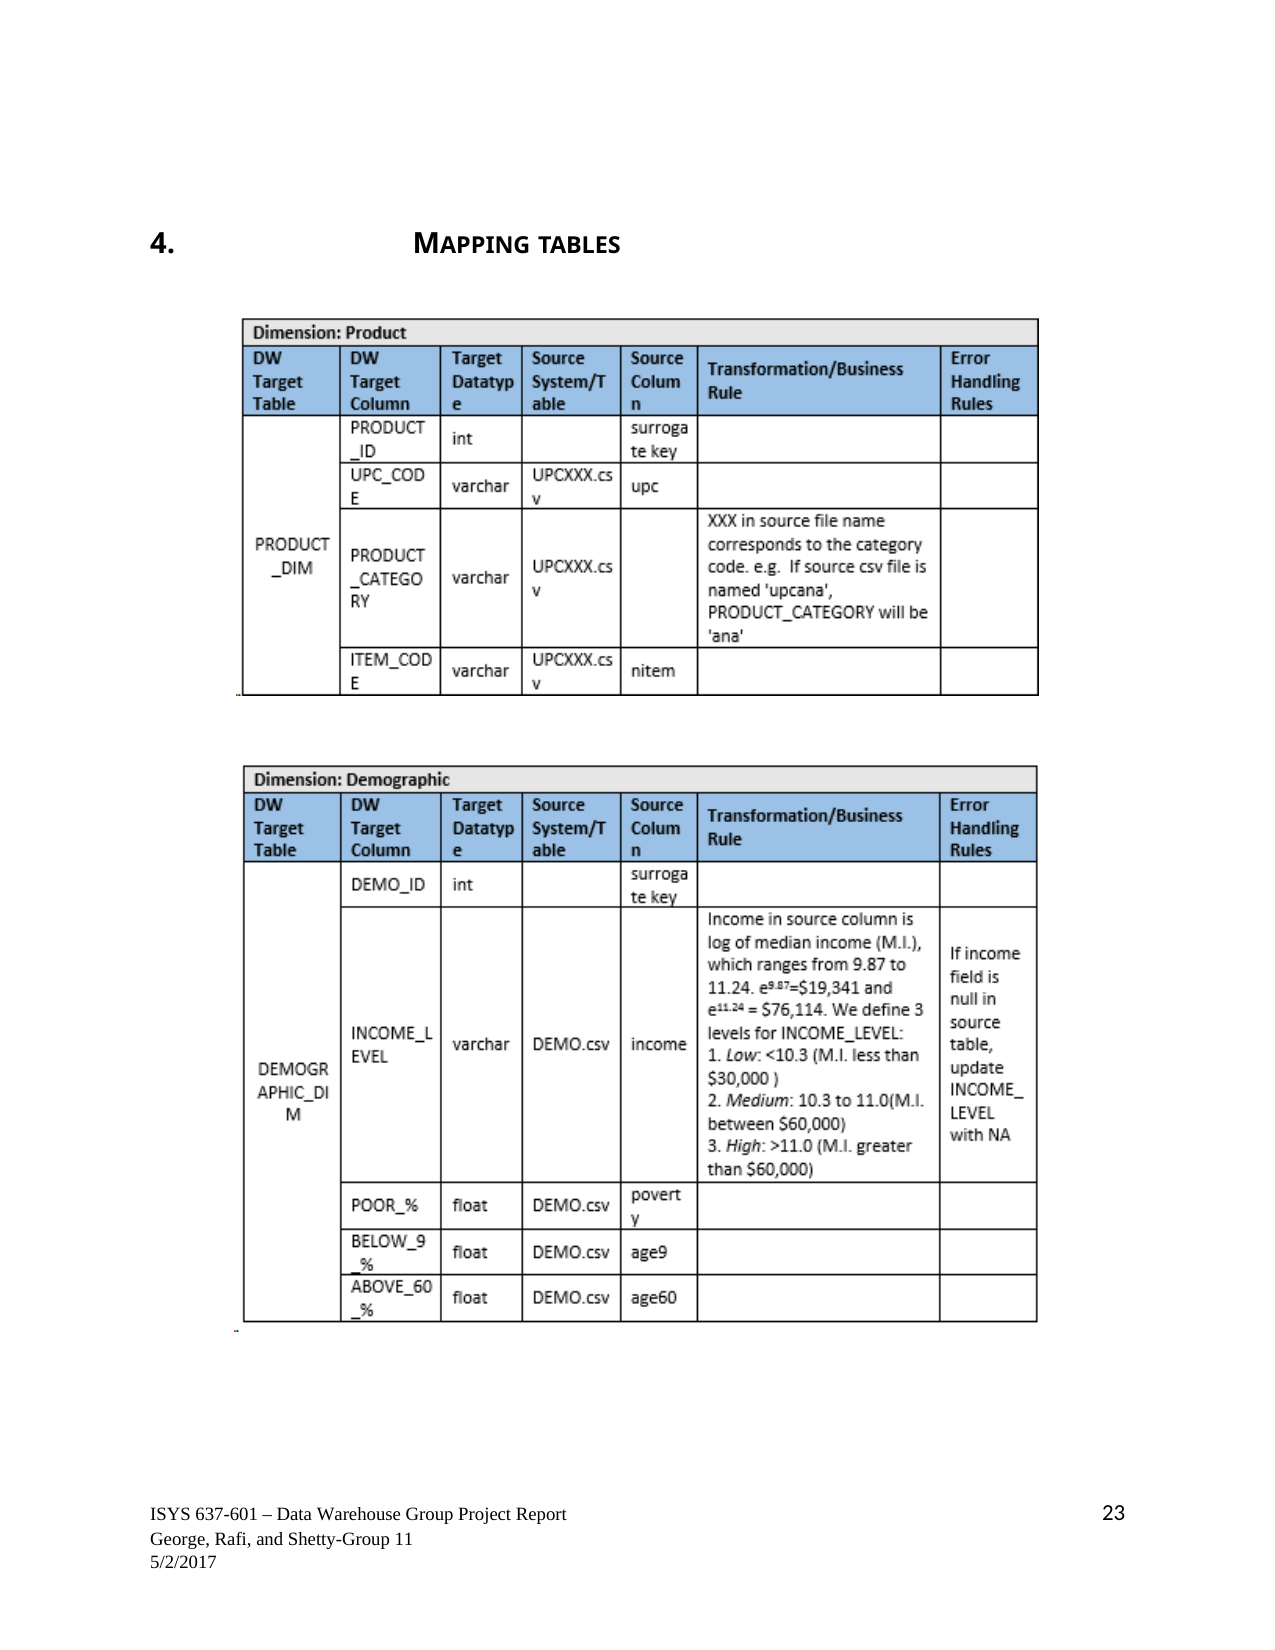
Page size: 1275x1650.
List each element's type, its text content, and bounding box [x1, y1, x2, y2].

picture [234, 761, 1041, 1332]
picture [236, 317, 1039, 696]
subtitle Mapping tables [150, 222, 1125, 262]
